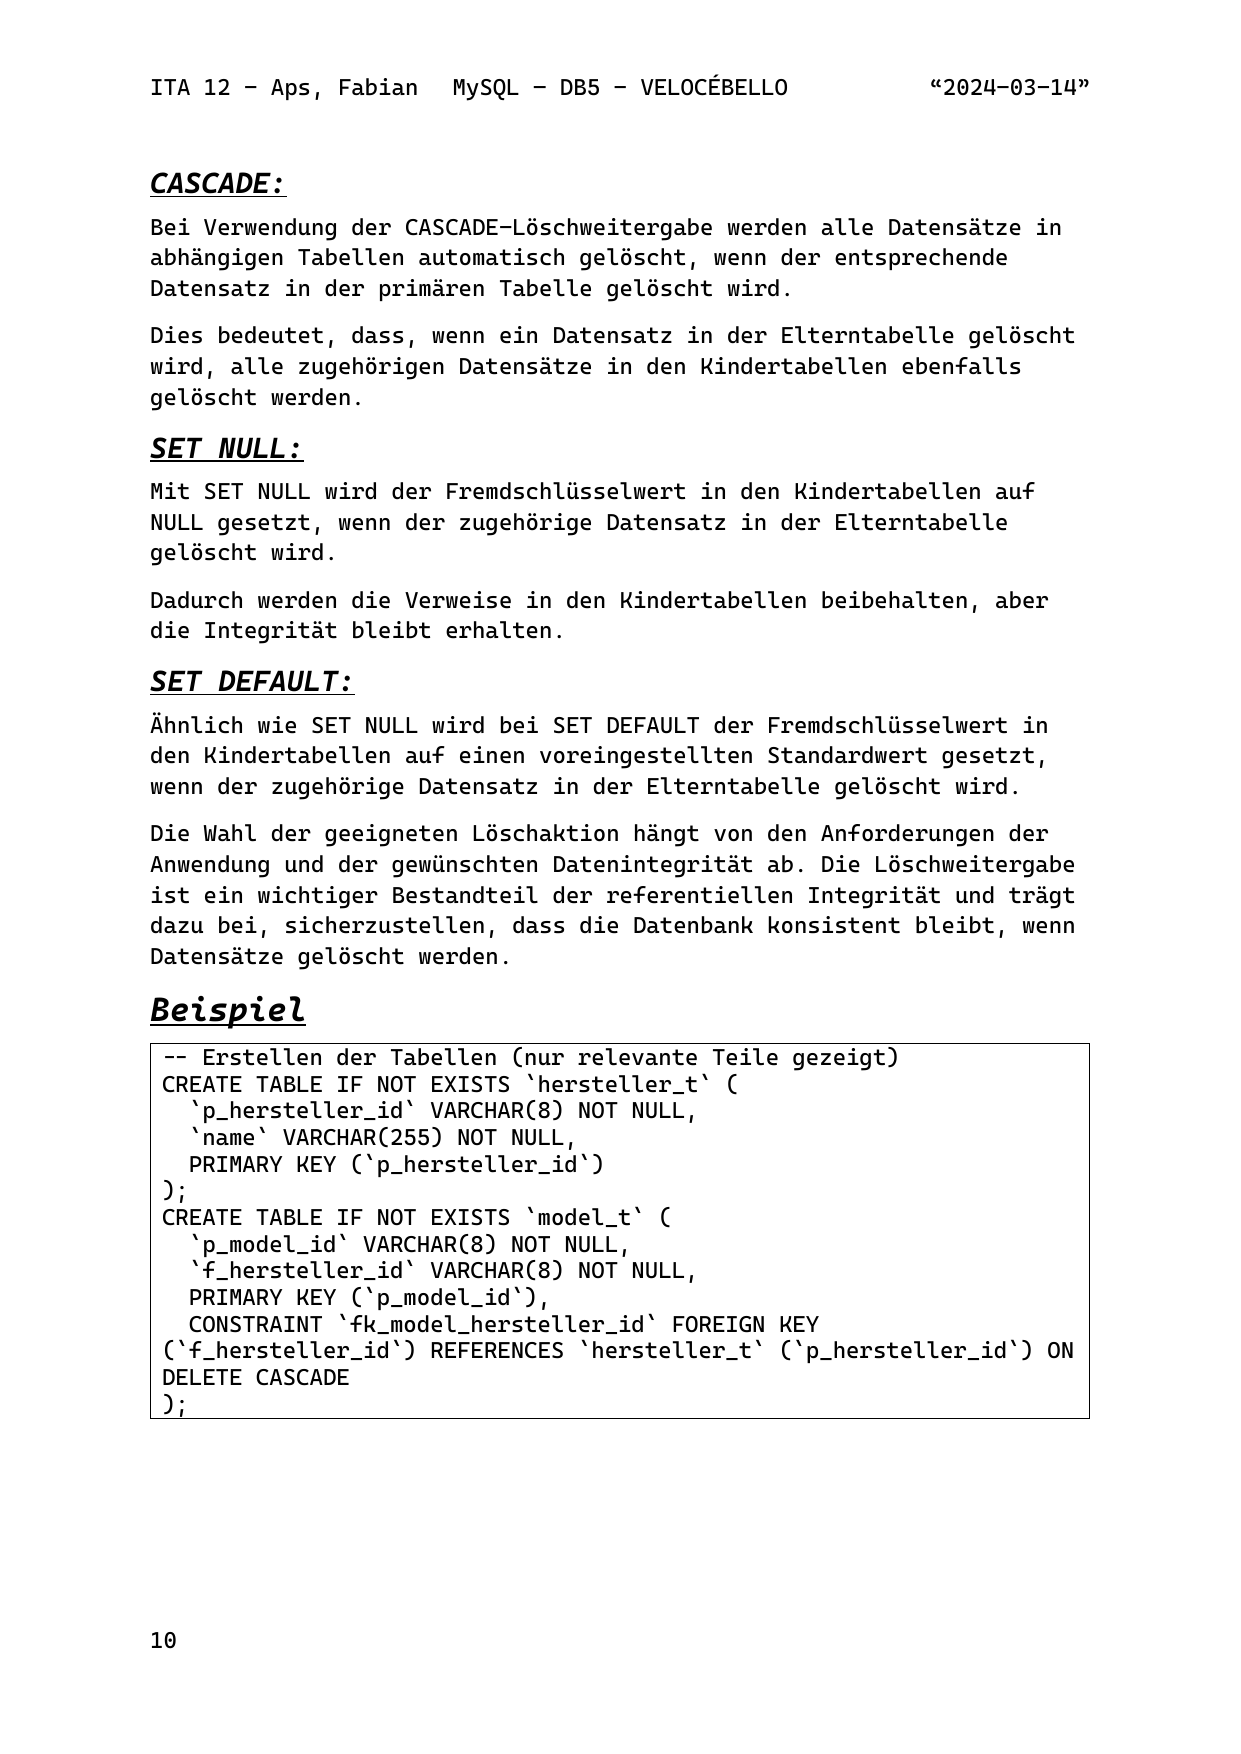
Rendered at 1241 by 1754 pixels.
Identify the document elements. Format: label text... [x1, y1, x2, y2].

text Ähnlich wie SET NULL wird bei SET DEFAULT der Fremdschlüsselwert in den Kindertabellen auf einen voreingestellten Standardwert gesetzt, wenn der zugehörige Datensatz in der Elterntabelle gelöscht wird. [150, 712, 1090, 800]
text Mit SET NULL wird der Fremdschlüsselwert in den Kindertabellen auf NULL gesetzt, wenn der zugehörige Datensatz in der Elterntabelle gelöscht wird. [150, 478, 1090, 566]
text Die Wahl der geeigneten Löschaktion hängt von den Anforderungen der Anwendung und der gewünschten Datenintegrität ab. Die Löschweitergabe ist ein wichtiger Bestandteil der referentiellen Integrität und trägt dazu bei, sicherzustellen, dass die Datenbank konsistent bleibt, wenn Datensätze gelöscht werden. [150, 821, 1090, 970]
text Dadurch werden die Verweise in den Kindertabellen beibehalten, aber die Integrität bleibt erhalten. [150, 587, 1090, 644]
subtitle SET DEFAULT: [150, 665, 1090, 699]
subtitle Beispiel [150, 990, 1090, 1029]
subtitle CASCADE: [150, 167, 1090, 201]
table_header -- Erstellen der Tabellen (nur relevante Teile gezeigt) CREATE TABLE IF NOT EXISTS `hersteller_t` ( `p_hersteller_id` VARCHAR(8) NOT NULL, `name` VARCHAR(255) NOT NULL, PRIMARY KEY (`p_hersteller_id`) ); CREATE TABLE IF NOT EXISTS `model_t` ( `p_model_id` VARCHAR(8) NOT NULL, `f_hersteller_id` VARCHAR(8) NOT NULL, PRIMARY KEY (`p_model_id`), CONSTRAINT `fk_model_hersteller_id` FOREIGN KEY (`f_hersteller_id`) REFERENCES `hersteller_t` (`p_hersteller_id`) ON DELETE CASCADE ); [151, 1044, 1089, 1418]
text Dies bedeutet, dass, wenn ein Datensatz in der Elterntabelle gelöscht wird, alle zugehörigen Datensätze in den Kindertabellen ebenfalls gelöscht werden. [150, 322, 1090, 410]
subtitle SET NULL: [150, 431, 1090, 465]
text Bei Verwendung der CASCADE-Löschweitergabe werden alle Datensätze in abhängigen Tabellen automatisch gelöscht, wenn der entsprechende Datensatz in der primären Tabelle gelöscht wird. [150, 214, 1090, 302]
